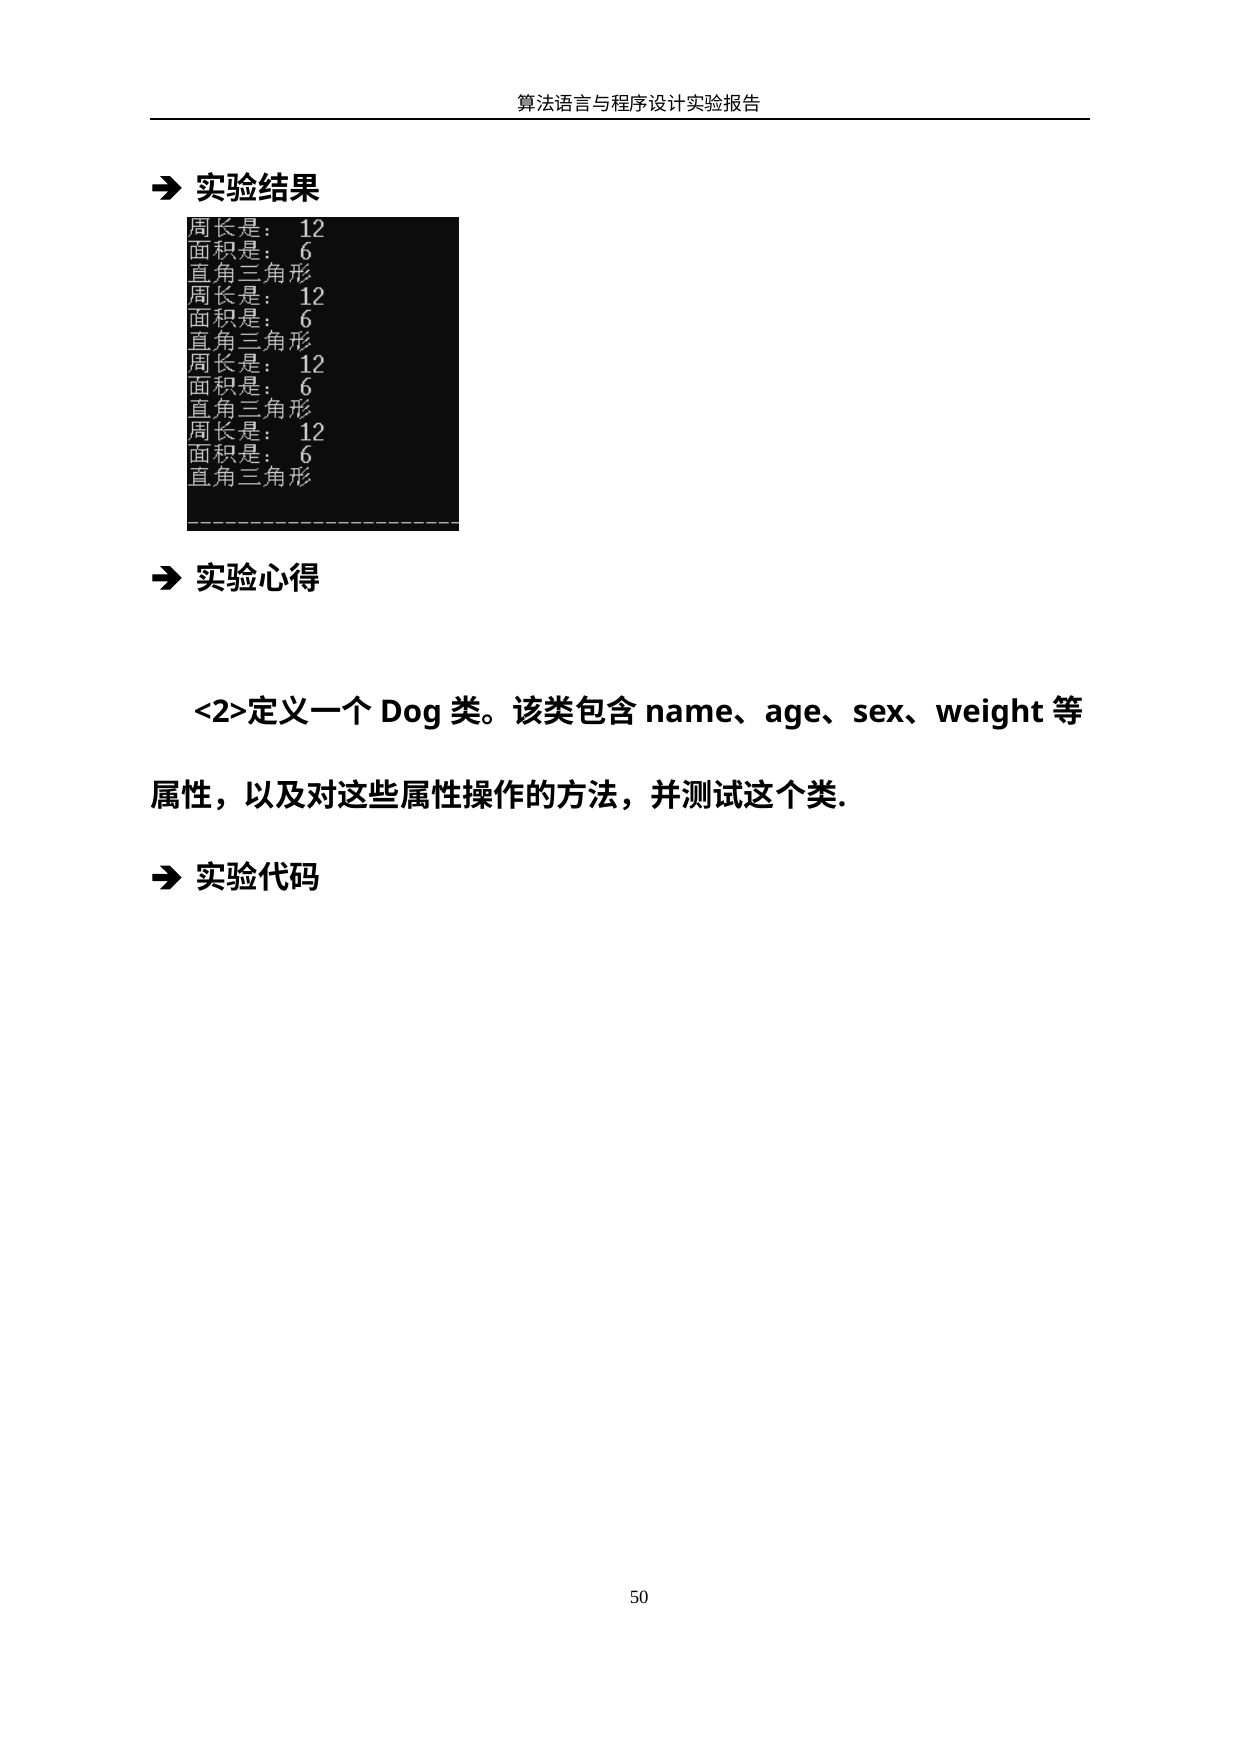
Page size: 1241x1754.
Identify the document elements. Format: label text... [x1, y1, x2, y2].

subtitle <2>定义一个 Dog 类。该类包含 name、age、sex、weight 等属性，以及对这些属性操作的方法，并测试这个类. [150, 676, 1090, 826]
list 实验结果 [150, 153, 1090, 218]
picture [187, 217, 459, 531]
list 实验心得 [150, 543, 1090, 608]
list 实验代码 [150, 842, 1090, 907]
